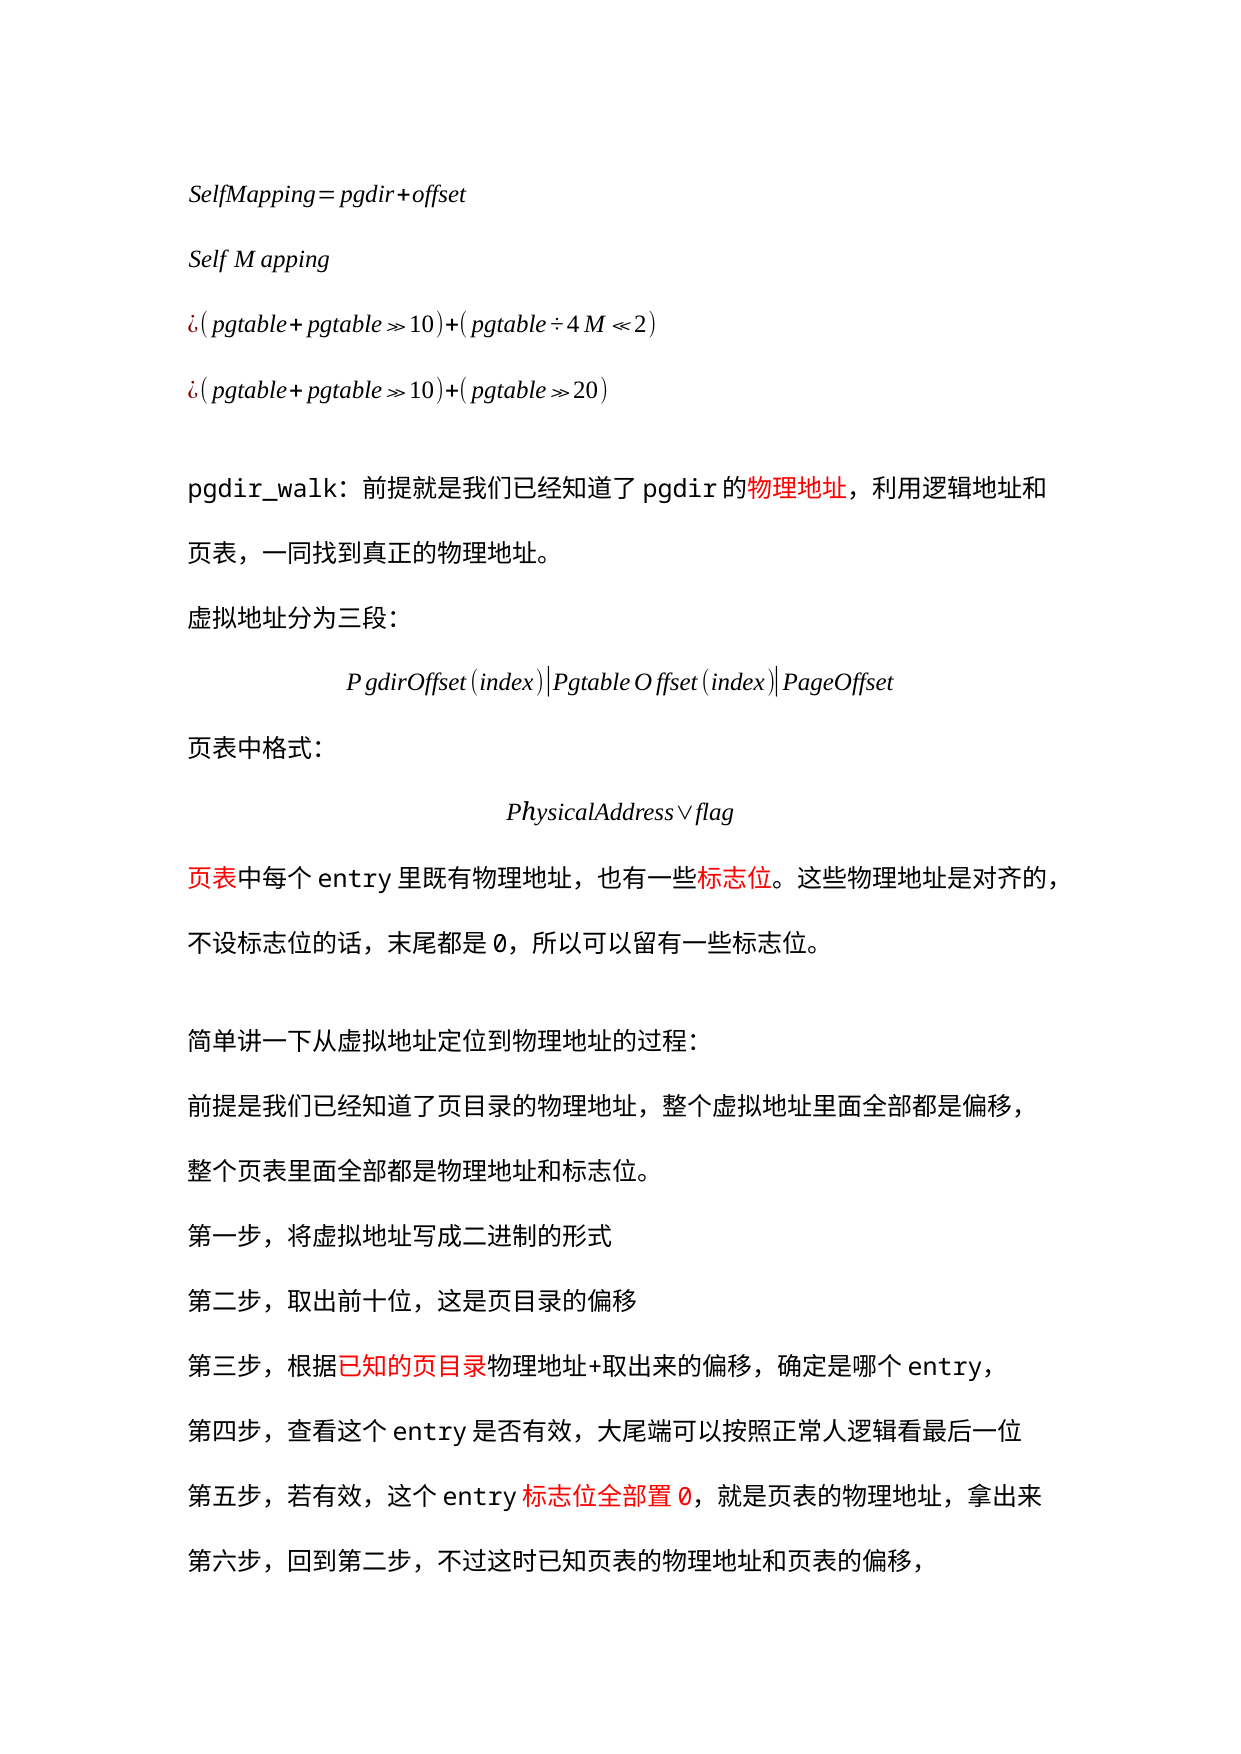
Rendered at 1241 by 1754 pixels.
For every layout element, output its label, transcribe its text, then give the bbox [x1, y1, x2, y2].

text pgdir_walk：前提就是我们已经知道了pgdir的物理地址，利用逻辑地址和页表，一同找到真正的物理地址。 [187, 454, 1053, 584]
text 第六步，回到第二步，不过这时已知页表的物理地址和页表的偏移， [187, 1527, 1053, 1592]
text 简单讲一下从虚拟地址定位到物理地址的过程： [187, 1007, 1053, 1072]
text 页表中每个entry里既有物理地址，也有一些标志位。这些物理地址是对齐的，不设标志位的话，末尾都是0，所以可以留有一些标志位。 [187, 844, 1053, 974]
text 第五步，若有效，这个entry标志位全部置0，就是页表的物理地址，拿出来 [187, 1462, 1053, 1527]
text 前提是我们已经知道了页目录的物理地址，整个虚拟地址里面全部都是偏移，整个页表里面全部都是物理地址和标志位。 [187, 1072, 1053, 1202]
text 第二步，取出前十位，这是页目录的偏移 [187, 1267, 1053, 1332]
text 第一步，将虚拟地址写成二进制的形式 [187, 1202, 1053, 1267]
text 虚拟地址分为三段： [187, 584, 1053, 649]
text 第三步，根据已知的页目录物理地址+取出来的偏移，确定是哪个entry， [187, 1332, 1053, 1397]
text 第四步，查看这个entry是否有效，大尾端可以按照正常人逻辑看最后一位 [187, 1397, 1053, 1462]
text 页表中格式： [187, 714, 1053, 779]
